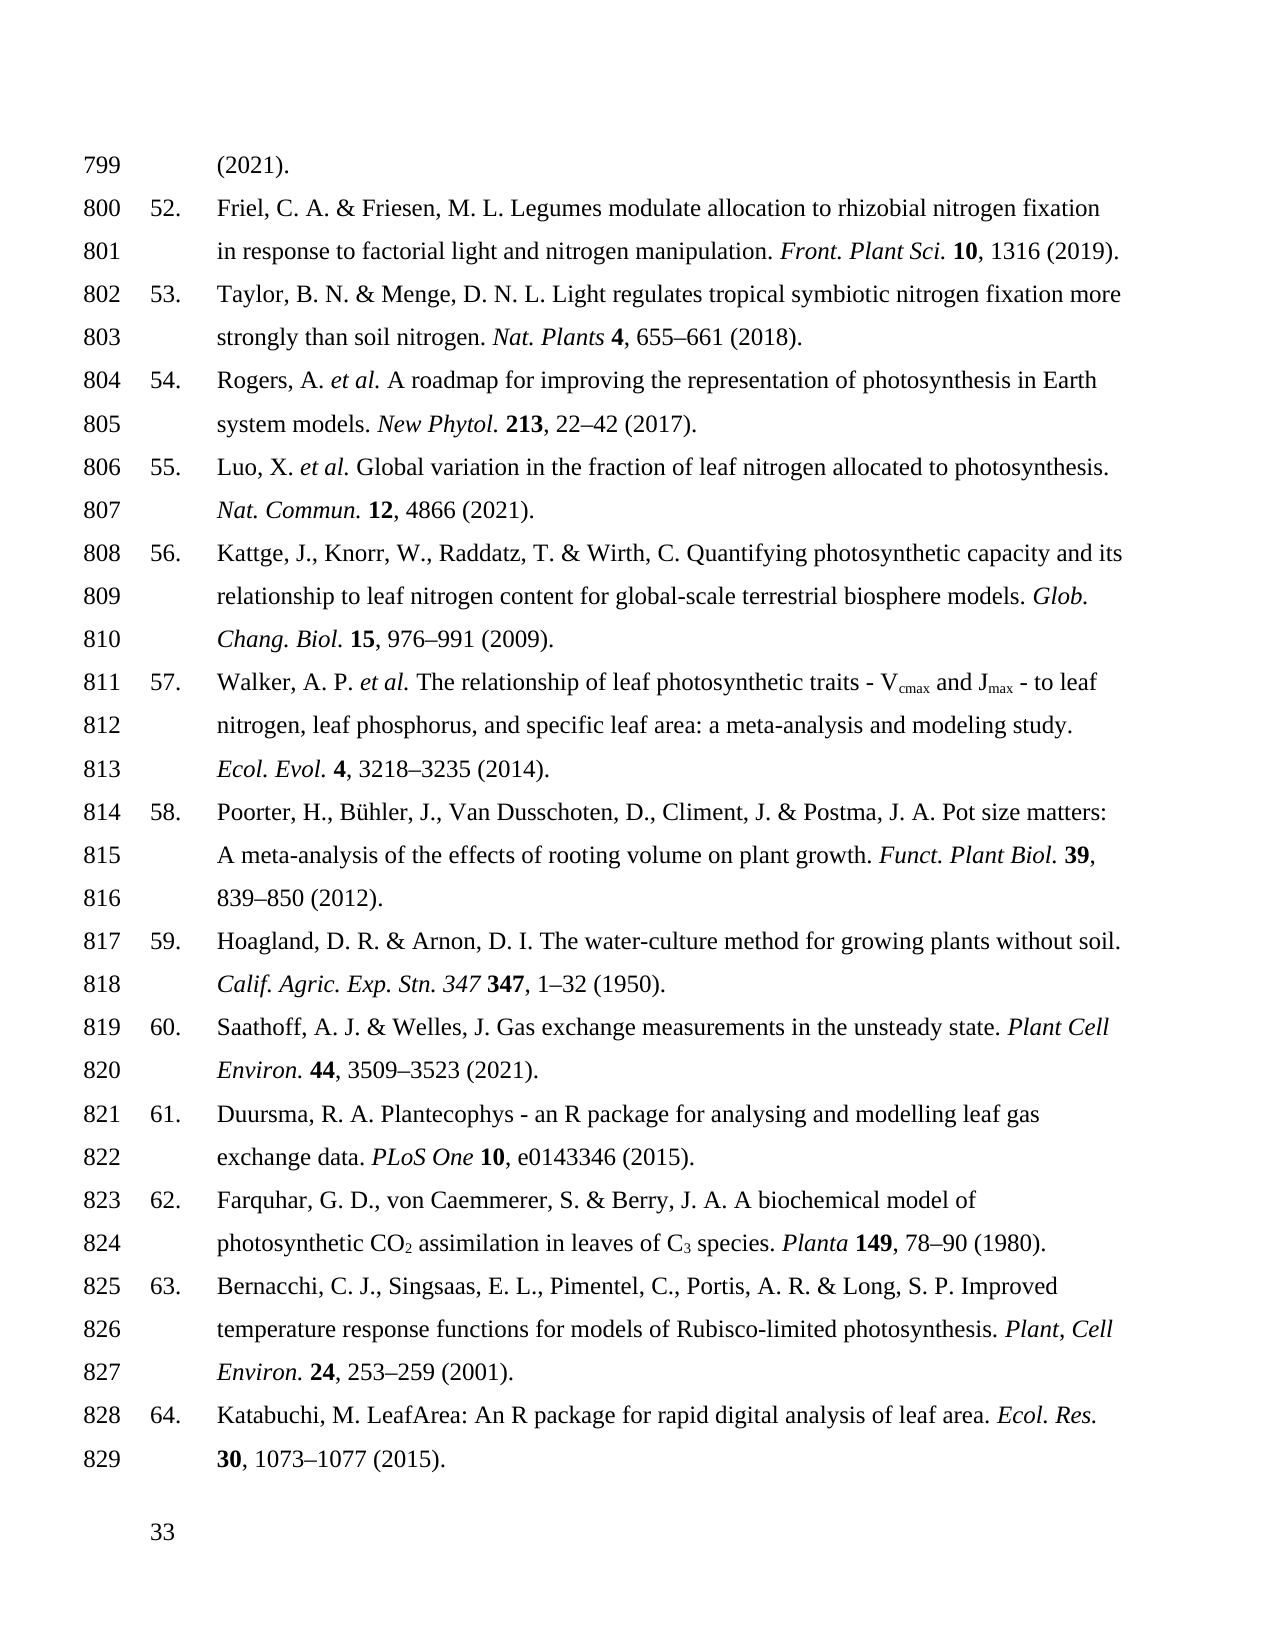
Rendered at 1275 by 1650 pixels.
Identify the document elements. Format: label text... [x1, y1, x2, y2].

text 62. Farquhar, G. D., von Caemmerer, S. & Berry, J. A. A biochemical model of photosynthetic CO2 assimilation in leaves of C3 species. Planta 149, 78–90 (1980). [150, 1185, 1125, 1257]
text 64. Katabuchi, M. LeafArea: An R package for rapid digital analysis of leaf area. Ecol. Res. 30, 1073–1077 (2015). [150, 1401, 1125, 1472]
text 56. Kattge, J., Knorr, W., Raddatz, T. & Wirth, C. Quantifying photosynthetic capacity and its relationship to leaf nitrogen content for global-scale terrestrial biosphere models. Glob. Chang. Biol. 15, 976–991 (2009). [150, 538, 1125, 653]
text 54. Rogers, A. et al. A roadmap for improving the representation of photosynthesis in Earth system models. New Phytol. 213, 22–42 (2017). [150, 366, 1125, 437]
text 61. Duursma, R. A. Plantecophys - an R package for analysing and modelling leaf gas exchange data. PLoS One 10, e0143346 (2015). [150, 1099, 1125, 1171]
text 60. Saathoff, A. J. & Welles, J. Gas exchange measurements in the unsteady state. Plant Cell Environ. 44, 3509–3523 (2021). [150, 1012, 1125, 1084]
text 53. Taylor, B. N. & Menge, D. N. L. Light regulates tropical symbiotic nitrogen fixation more strongly than soil nitrogen. Nat. Plants 4, 655–661 (2018). [150, 279, 1125, 351]
text 63. Bernacchi, C. J., Singsaas, E. L., Pimentel, C., Portis, A. R. & Long, S. P. Improved temperature response functions for models of Rubisco-limited photosynthesis. Plant, Cell Environ. 24, 253–259 (2001). [150, 1271, 1125, 1386]
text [150, 150, 1125, 179]
text 55. Luo, X. et al. Global variation in the fraction of leaf nitrogen allocated to photosynthesis. Nat. Commun. 12, 4866 (2021). [150, 452, 1125, 524]
text 59. Hoagland, D. R. & Arnon, D. I. The water-culture method for growing plants without soil. Calif. Agric. Exp. Stn. 347 347, 1–32 (1950). [150, 926, 1125, 998]
text 52. Friel, C. A. & Friesen, M. L. Legumes modulate allocation to rhizobial nitrogen fixation in response to factorial light and nitrogen manipulation. Front. Plant Sci. 10, 1316 (2019). [150, 193, 1125, 265]
text 57. Walker, A. P. et al. The relationship of leaf photosynthetic traits - Vcmax and Jmax - to leaf nitrogen, leaf phosphorus, and specific leaf area: a meta-analysis and modeling study. Ecol. Evol. 4, 3218–3235 (2014). [150, 667, 1125, 782]
text 58. Poorter, H., Bühler, J., Van Dusschoten, D., Climent, J. & Postma, J. A. Pot size matters: A meta-analysis of the effects of rooting volume on plant growth. Funct. Plant Biol. 39, 839–850 (2012). [150, 797, 1125, 912]
